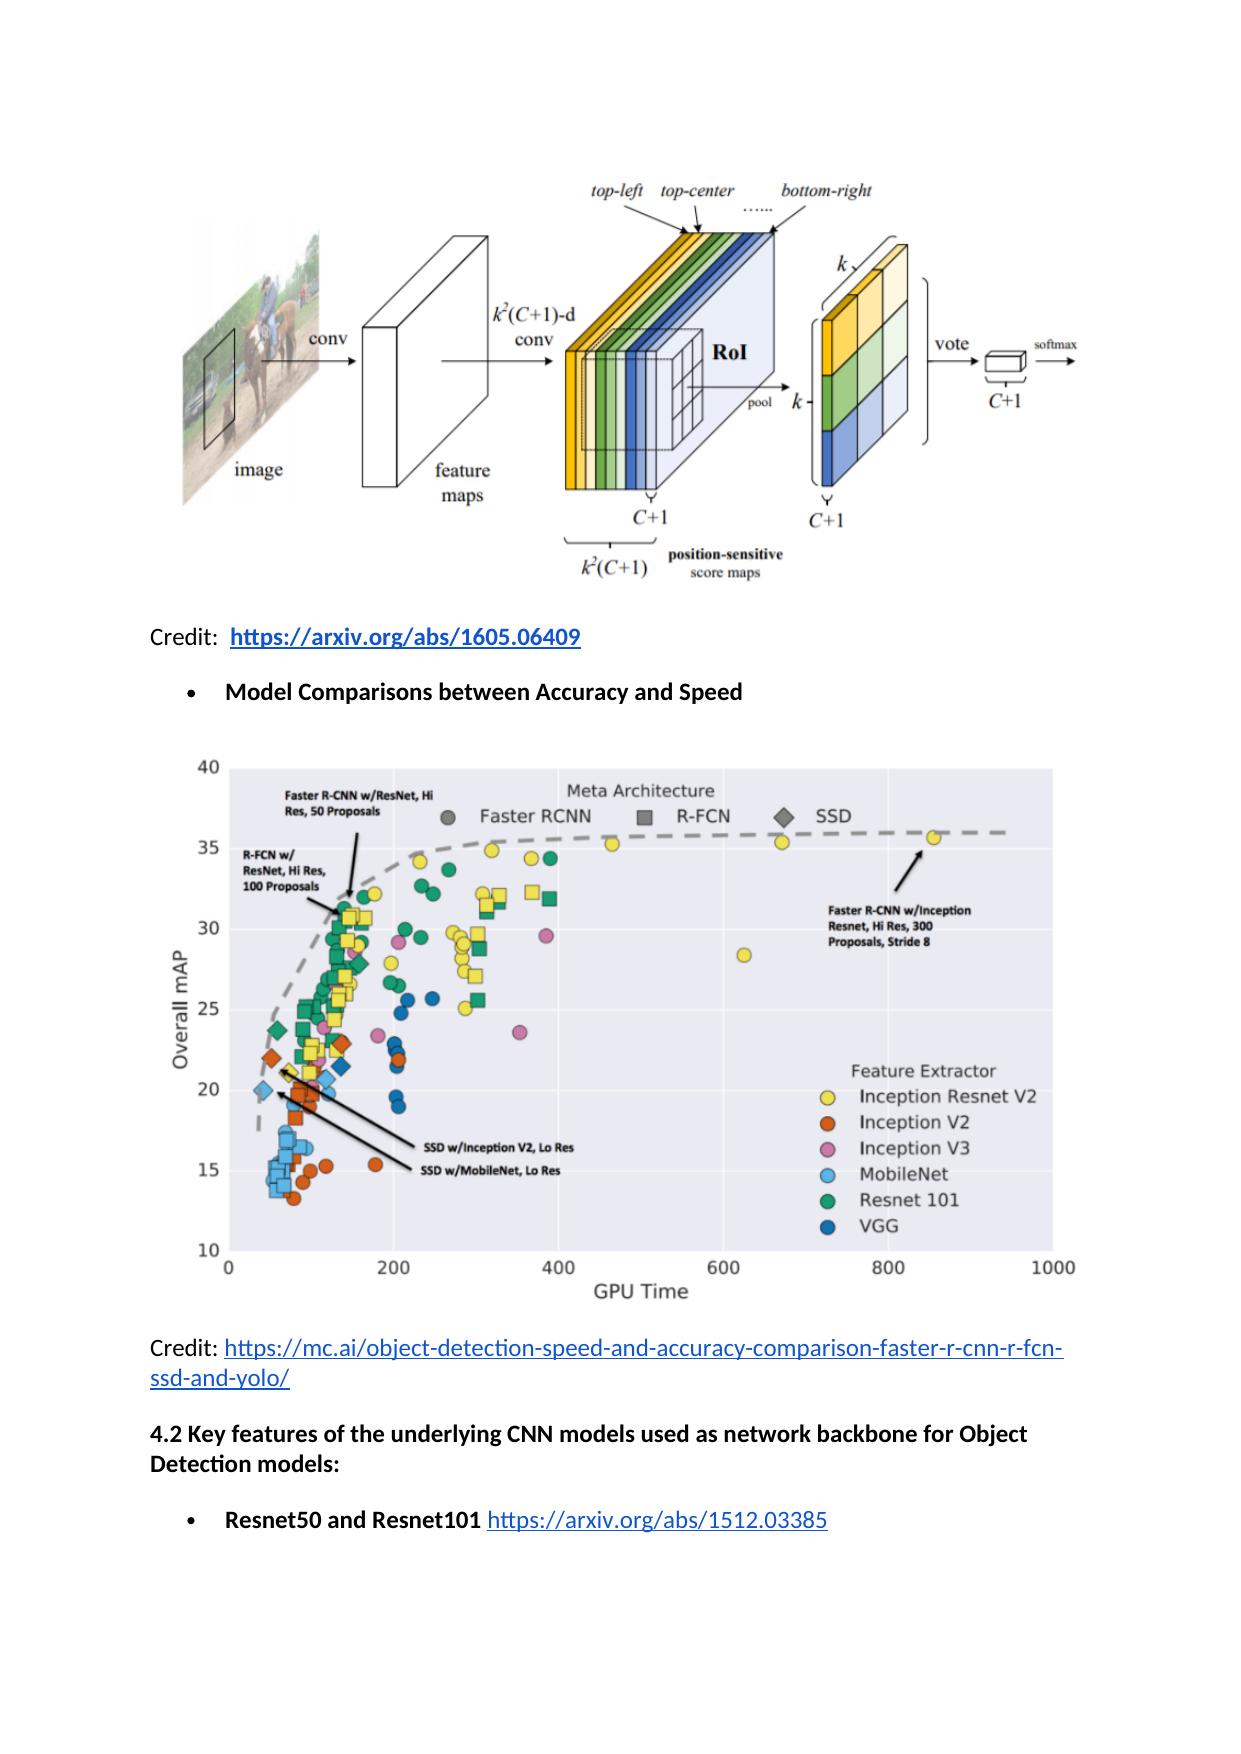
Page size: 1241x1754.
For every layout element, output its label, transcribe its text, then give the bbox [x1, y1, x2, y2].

text Credit: https://mc.ai/object-detection-speed-and-accuracy-comparison-faster-r-cnn-r-fcn-ssd-and-yolo/ [150, 1332, 1090, 1393]
text Credit: https://arxiv.org/abs/1605.06409 [150, 621, 1090, 652]
list Model Comparisons between Accuracy and Speed [187, 677, 1090, 707]
picture [150, 150, 1091, 596]
list Resnet50 and Resnet101 https://arxiv.org/abs/1512.03385 [187, 1504, 1090, 1534]
picture [150, 732, 1091, 1307]
text 4.2 Key features of the underlying CNN models used as network backbone for Object Detection models: [150, 1418, 1090, 1479]
